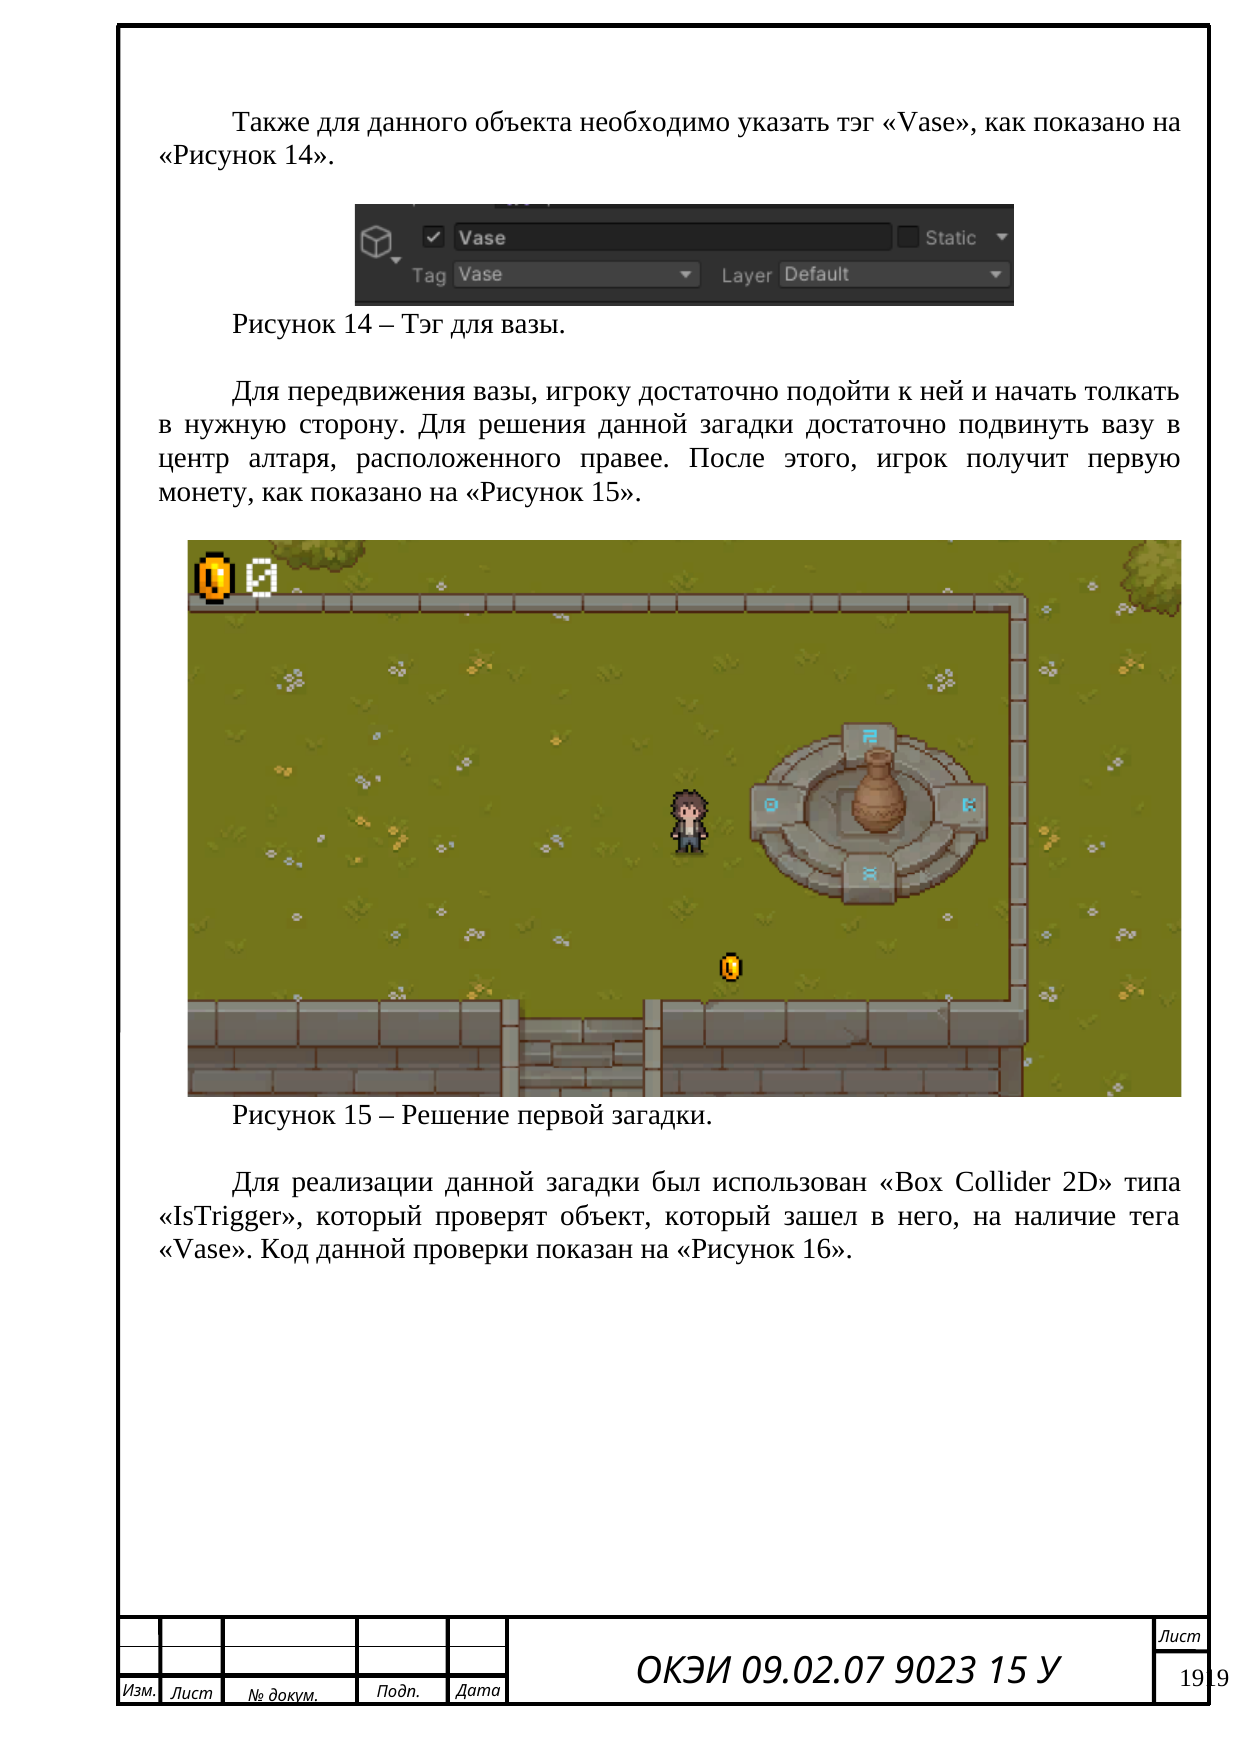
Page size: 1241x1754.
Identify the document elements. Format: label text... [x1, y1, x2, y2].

text Для реализации данной загадки был использован «Box Collider 2D» типа «IsTrigger», который проверят объект, который зашел в него, на наличие тега «Vase». Код данной проверки показан на «Рисунок 16». [158, 1164, 1181, 1265]
text Рисунок 15 – Решение первой загадки. [158, 1097, 1181, 1131]
picture [187, 540, 1182, 1097]
text Также для данного объекта необходимо указать тэг «Vase», как показано на «Рисунок 14». [158, 104, 1181, 171]
text Для передвижения вазы, игроку достаточно подойти к ней и начать толкать в нужную сторону. Для решения данной загадки достаточно подвинуть вазу в центр алтаря, расположенного правее. После этого, игрок получит первую монету, как показано на «Рисунок 15». [158, 373, 1181, 507]
text Рисунок 14 – Тэг для вазы. [158, 306, 1181, 339]
picture [354, 204, 1014, 306]
